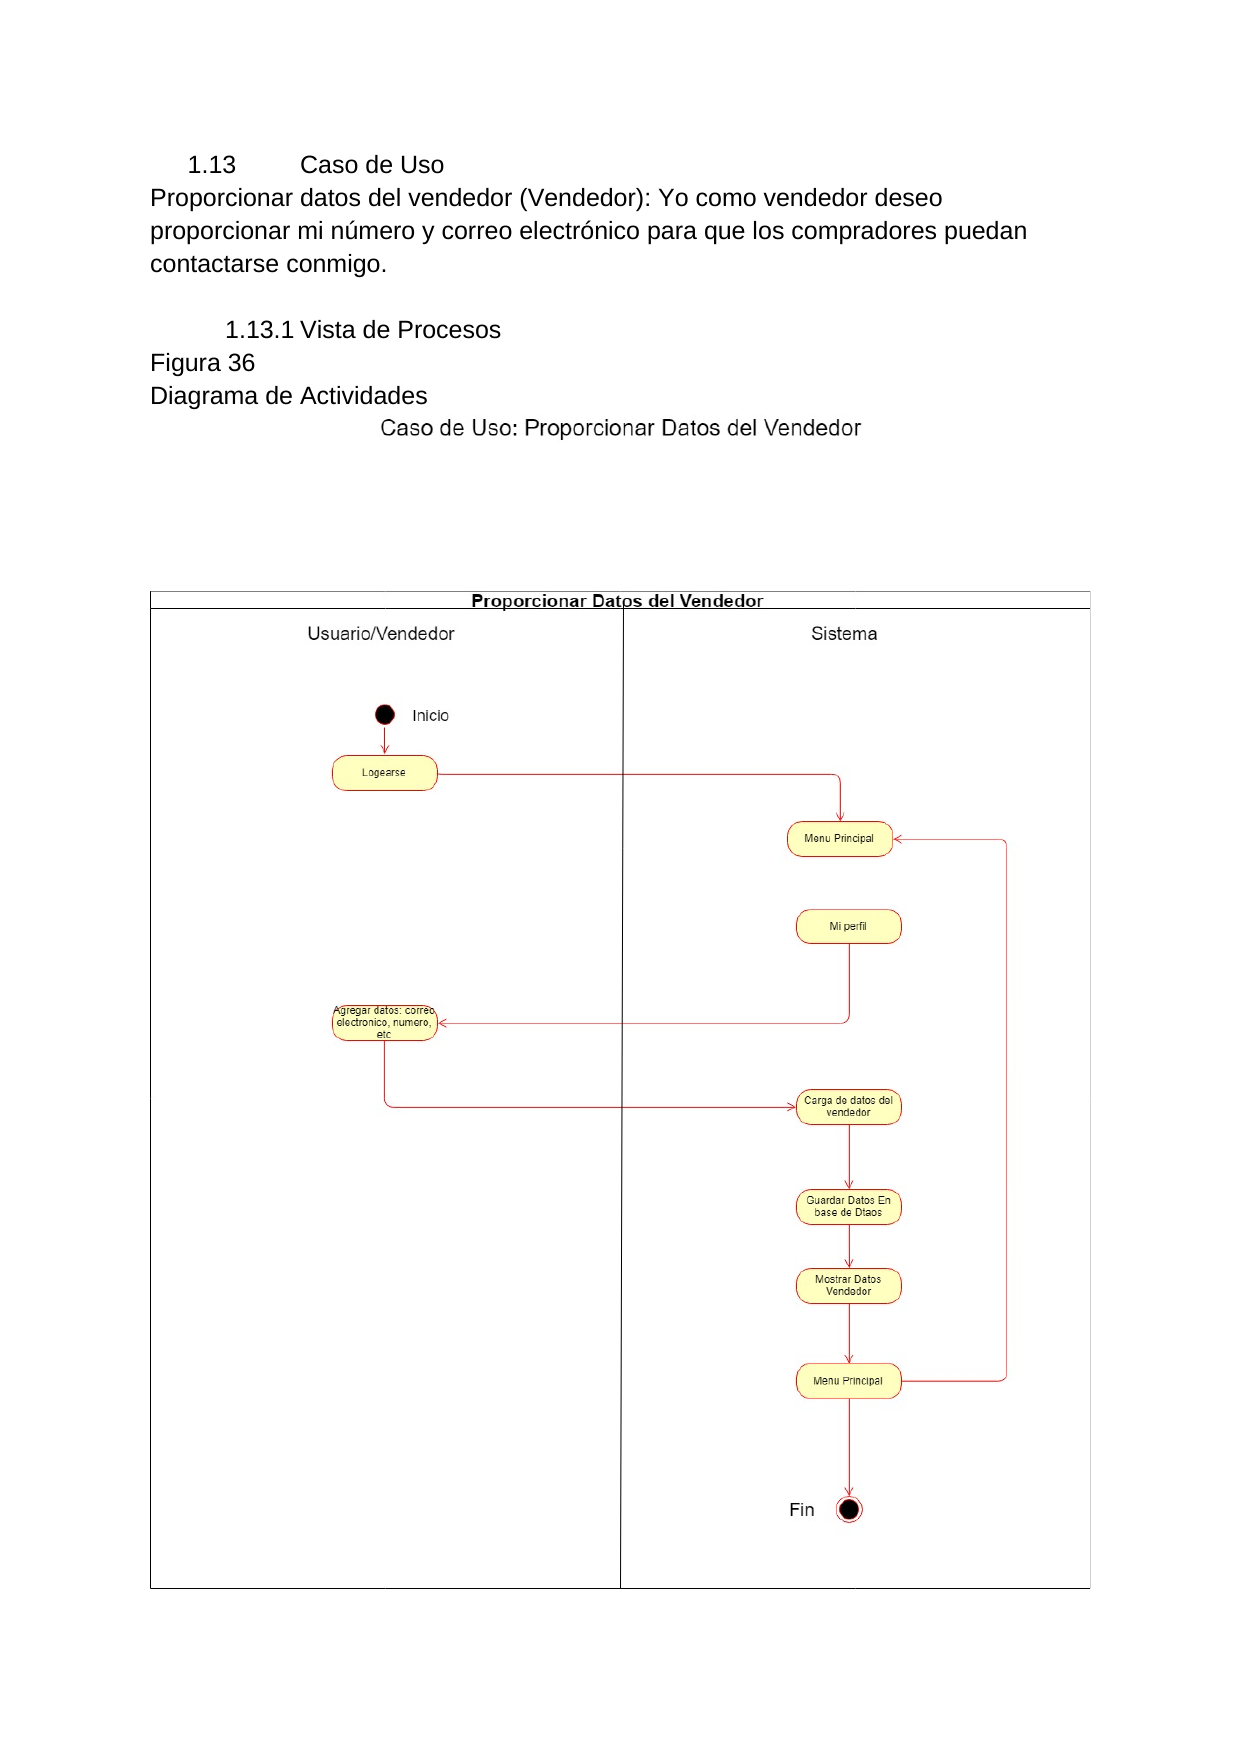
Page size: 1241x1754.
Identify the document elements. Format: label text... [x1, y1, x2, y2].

text Proporcionar datos del vendedor (Vendedor): Yo como vendedor deseo proporcionar mi número y correo electrónico para que los compradores puedan contactarse conmigo. [150, 183, 1090, 278]
text Figura 36 [150, 348, 1090, 377]
list Caso de Uso [187, 150, 1090, 179]
text Diagrama de Actividades [150, 381, 1090, 410]
picture [150, 414, 1091, 1590]
list Vista de Procesos [225, 315, 1090, 344]
